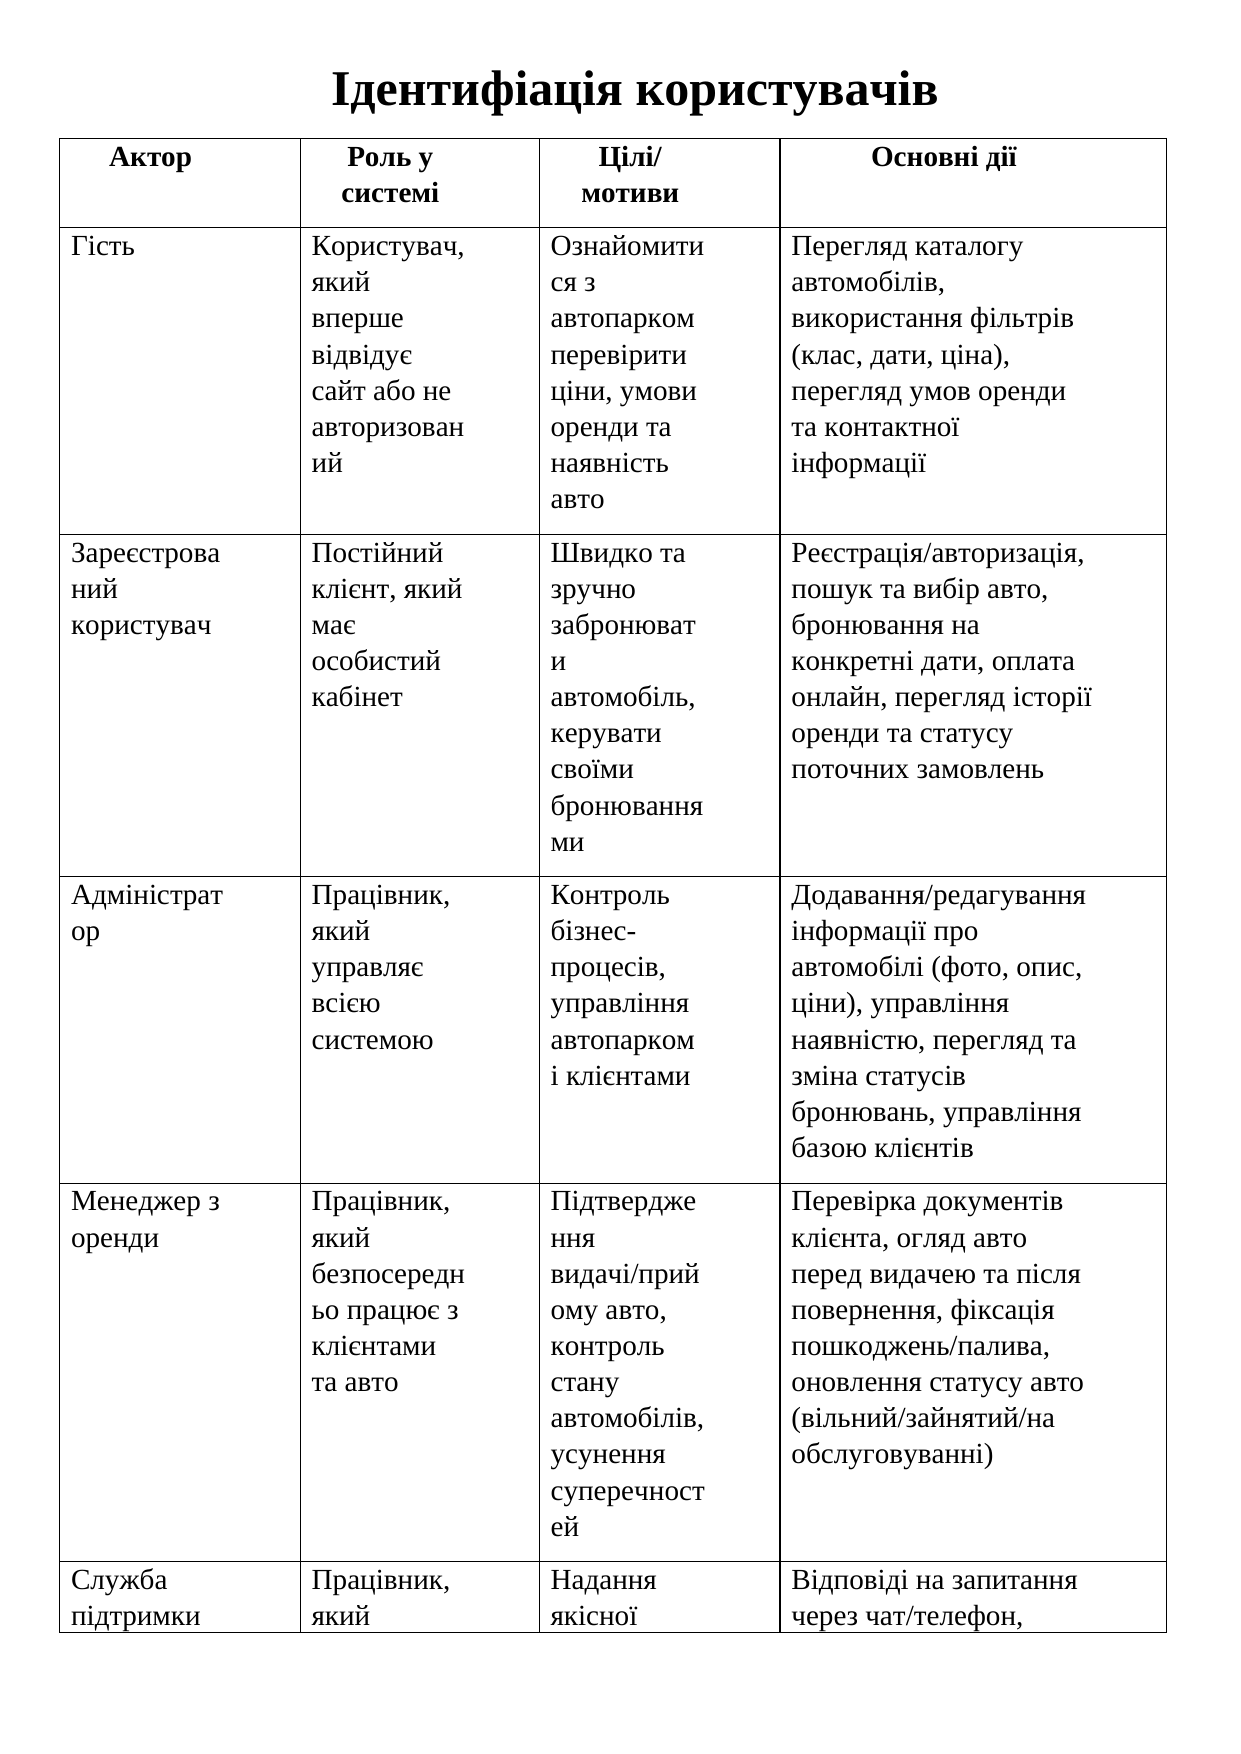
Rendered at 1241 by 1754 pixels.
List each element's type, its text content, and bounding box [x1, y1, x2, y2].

table_cell Працівник, який безпосередньо працює з клієнтами та авто [301, 1184, 539, 1561]
table_cell Працівник, який управляє всією системою [301, 877, 539, 1182]
table_cell Перегляд каталогу автомобілів, використання фільтрів (клас, дати, ціна), перегляд умов оренди та контактної інформації [781, 228, 1166, 534]
table_cell Перевірка документів клієнта, огляд авто перед видачею та після повернення, фіксація пошкоджень/палива, оновлення статусу авто (вільний/зайнятий/на обслуговуванні) [781, 1184, 1166, 1561]
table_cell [540, 1562, 779, 1632]
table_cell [781, 1562, 1166, 1632]
table_cell Швидко та зручно забронювати автомобіль, керувати своїми бронюваннями [540, 535, 779, 876]
table_cell Постійний клієнт, який має особистий кабінет [301, 535, 539, 876]
table_cell Підтвердження видачі/прийому авто, контроль стану автомобілів, усунення суперечностей [540, 1184, 779, 1561]
table_cell Ознайомитися з автопарком перевірити ціни, умови оренди та наявність авто [540, 228, 779, 534]
table_cell Реєстрація/авторизація, пошук та вибір авто, бронювання на конкретні дати, оплата онлайн, перегляд історії оренди та статусу поточних замовлень [781, 535, 1166, 876]
table_cell Гість [60, 228, 300, 534]
table_cell Контроль бізнес-процесів, управління автопарком і клієнтами [540, 877, 779, 1182]
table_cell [301, 1562, 539, 1632]
table_header Основні дії [781, 139, 1166, 227]
table_cell Додавання/редагування інформації про автомобілі (фото, опис, ціни), управління наявністю, перегляд та зміна статусів бронювань, управління базою клієнтів [781, 877, 1166, 1182]
table_header Цілі/мотиви [540, 139, 779, 227]
table_cell Адміністратор [60, 877, 300, 1182]
text Ідентифіація користувачів [118, 59, 1092, 117]
table_cell Зареєстрований користувач [60, 535, 300, 876]
table_cell Менеджер з оренди [60, 1184, 300, 1561]
table_header Актор [60, 139, 300, 227]
table_cell Користувач, який вперше відвідує сайт або не авторизований [301, 228, 539, 534]
table_cell Служба підтримки [60, 1562, 300, 1632]
table_header Роль у системі [301, 139, 539, 227]
